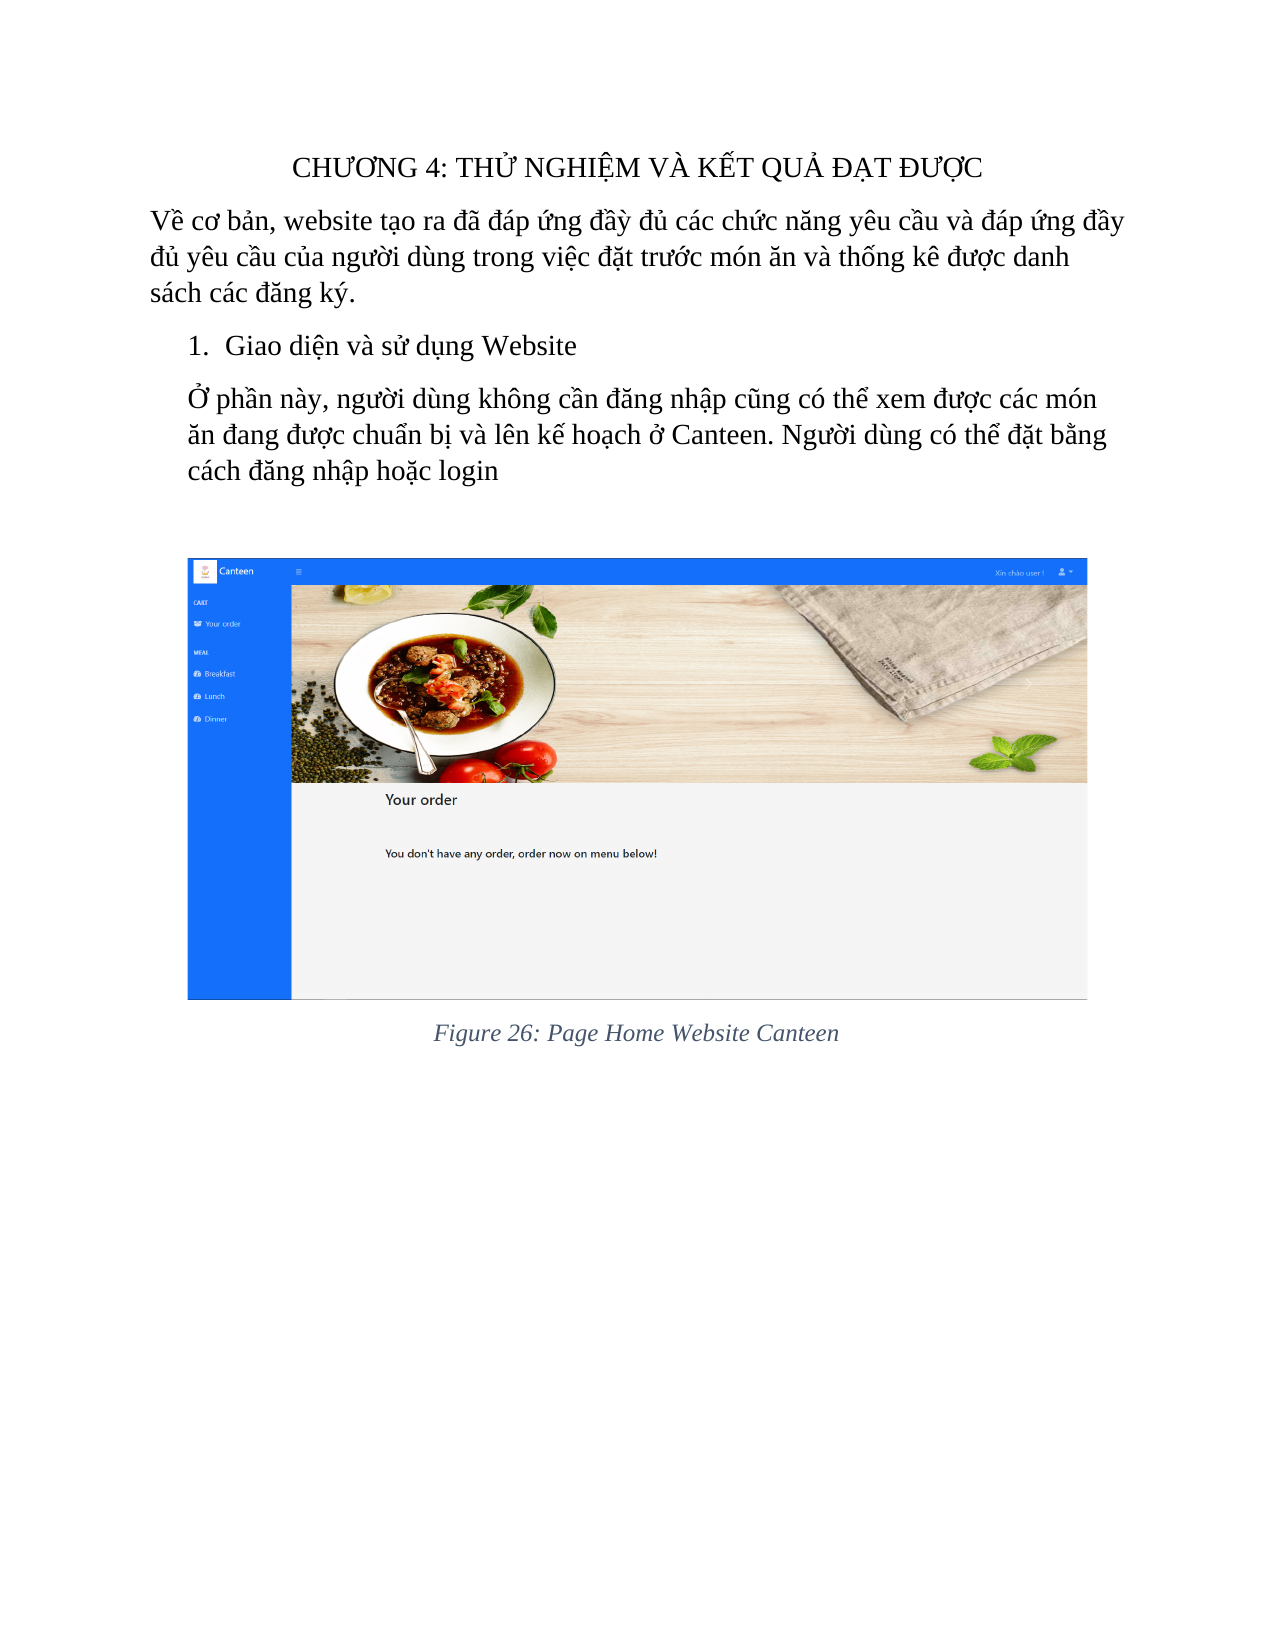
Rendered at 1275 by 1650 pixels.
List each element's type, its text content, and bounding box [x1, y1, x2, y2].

text Về cơ bản, website tạo ra đã đáp ứng đầỳ đủ các chức năng yêu cầu và đáp ứng đầy đủ yêu cầu của người dùng trong việc đặt trước món ăn và thống kê được danh sách các đăng ký. [150, 203, 1125, 309]
picture [187, 558, 1088, 1000]
text Figure 26: Page Home Website Canteen [150, 1018, 1125, 1047]
text CHƯƠNG 4: THỬ NGHIỆM VÀ KẾT QUẢ ĐẠT ĐƯỢC [150, 150, 1125, 183]
text Ở phần này, người dùng không cần đăng nhập cũng có thể xem được các món ăn đang được chuẩn bị và lên kế hoạch ở Canteen. Người dùng có thể đặt bằng cách đăng nhập hoặc login [187, 381, 1125, 487]
list Giao diện và sử dụng Website [187, 328, 1125, 361]
